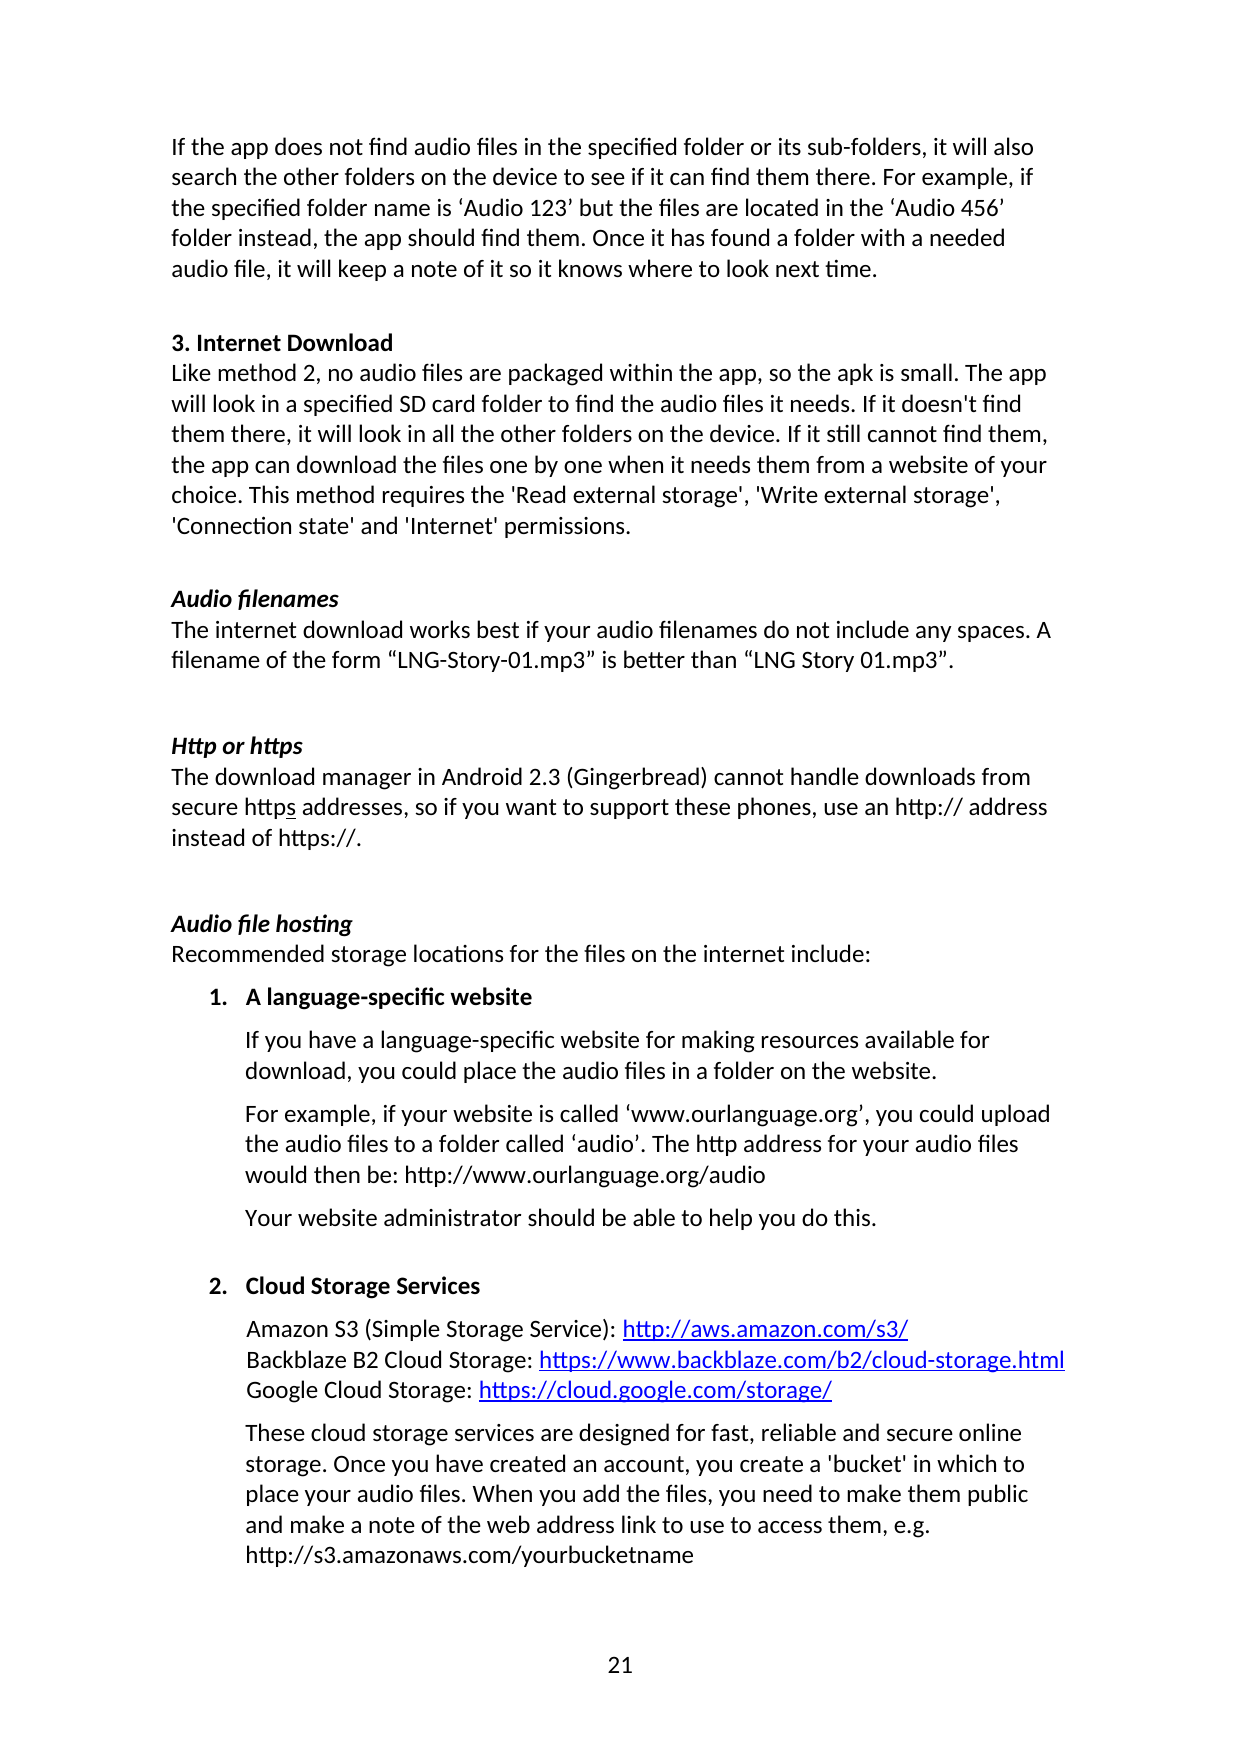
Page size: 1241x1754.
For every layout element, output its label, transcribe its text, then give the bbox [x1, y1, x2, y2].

text The internet download works best if your audio filenames do not include any spaces. A filename of the form “LNG-Story-01.mp3” is better than “LNG Story 01.mp3”. [171, 614, 1069, 675]
text 3. Internet Download Like method 2, no audio files are packaged within the app, so the apk is small. The app will look in a specified SD card folder to find the audio files it needs. If it doesn't find them there, it will look in all the other folders on the device. If it still cannot find them, the app can download the files one by one when it needs them from a website of your choice. This method requires the 'Read external storage', 'Write external storage', 'Connection state' and 'Internet' permissions. [171, 327, 1069, 571]
text Recommended storage locations for the files on the internet include: [171, 938, 1069, 969]
text If you have a language-specific website for making resources available for download, you could place the audio files in a folder on the website. [245, 1024, 1069, 1086]
list Cloud Storage Services [208, 1270, 1069, 1301]
text Your website administrator should be able to help you do this. [245, 1202, 1069, 1233]
text Http or https [171, 730, 1069, 761]
text If the app does not find audio files in the specified folder or its sub-folders, it will also search the other folders on the device to see if it can find them there. For example, if the specified folder name is ‘Audio 123’ but the files are located in the ‘Audio 456’ folder instead, the app should find them. Once it has found a folder with a needed audio file, it will keep a note of it so it knows where to look next time. [171, 131, 1069, 284]
text Audio filenames [171, 583, 1069, 614]
text These cloud storage services are designed for fast, reliable and secure online storage. Once you have created an account, you create a 'bucket' in which to place your audio files. When you add the files, you need to make them public and make a note of the web address link to use to access them, e.g. http://s3.amazonaws.com/yourbucketname [245, 1417, 1069, 1570]
text Amazon S3 (Simple Storage Service): http://aws.amazon.com/s3/ [246, 1313, 1069, 1344]
list A language-specific website [208, 982, 1069, 1012]
text Google Cloud Storage: https://cloud.google.com/storage/ [246, 1374, 1069, 1405]
text Audio file hosting [171, 908, 1069, 938]
text Backblaze B2 Cloud Storage: https://www.backblaze.com/b2/cloud-storage.html [246, 1344, 1069, 1374]
text For example, if your website is called ‘www.ourlanguage.org’, you could upload the audio files to a folder called ‘audio’. The http address for your audio files would then be: http://www.ourlanguage.org/audio [245, 1098, 1069, 1190]
text The download manager in Android 2.3 (Gingerbread) cannot handle downloads from secure https addresses, so if you want to support these phones, use an http:// address instead of https://. [171, 761, 1069, 852]
